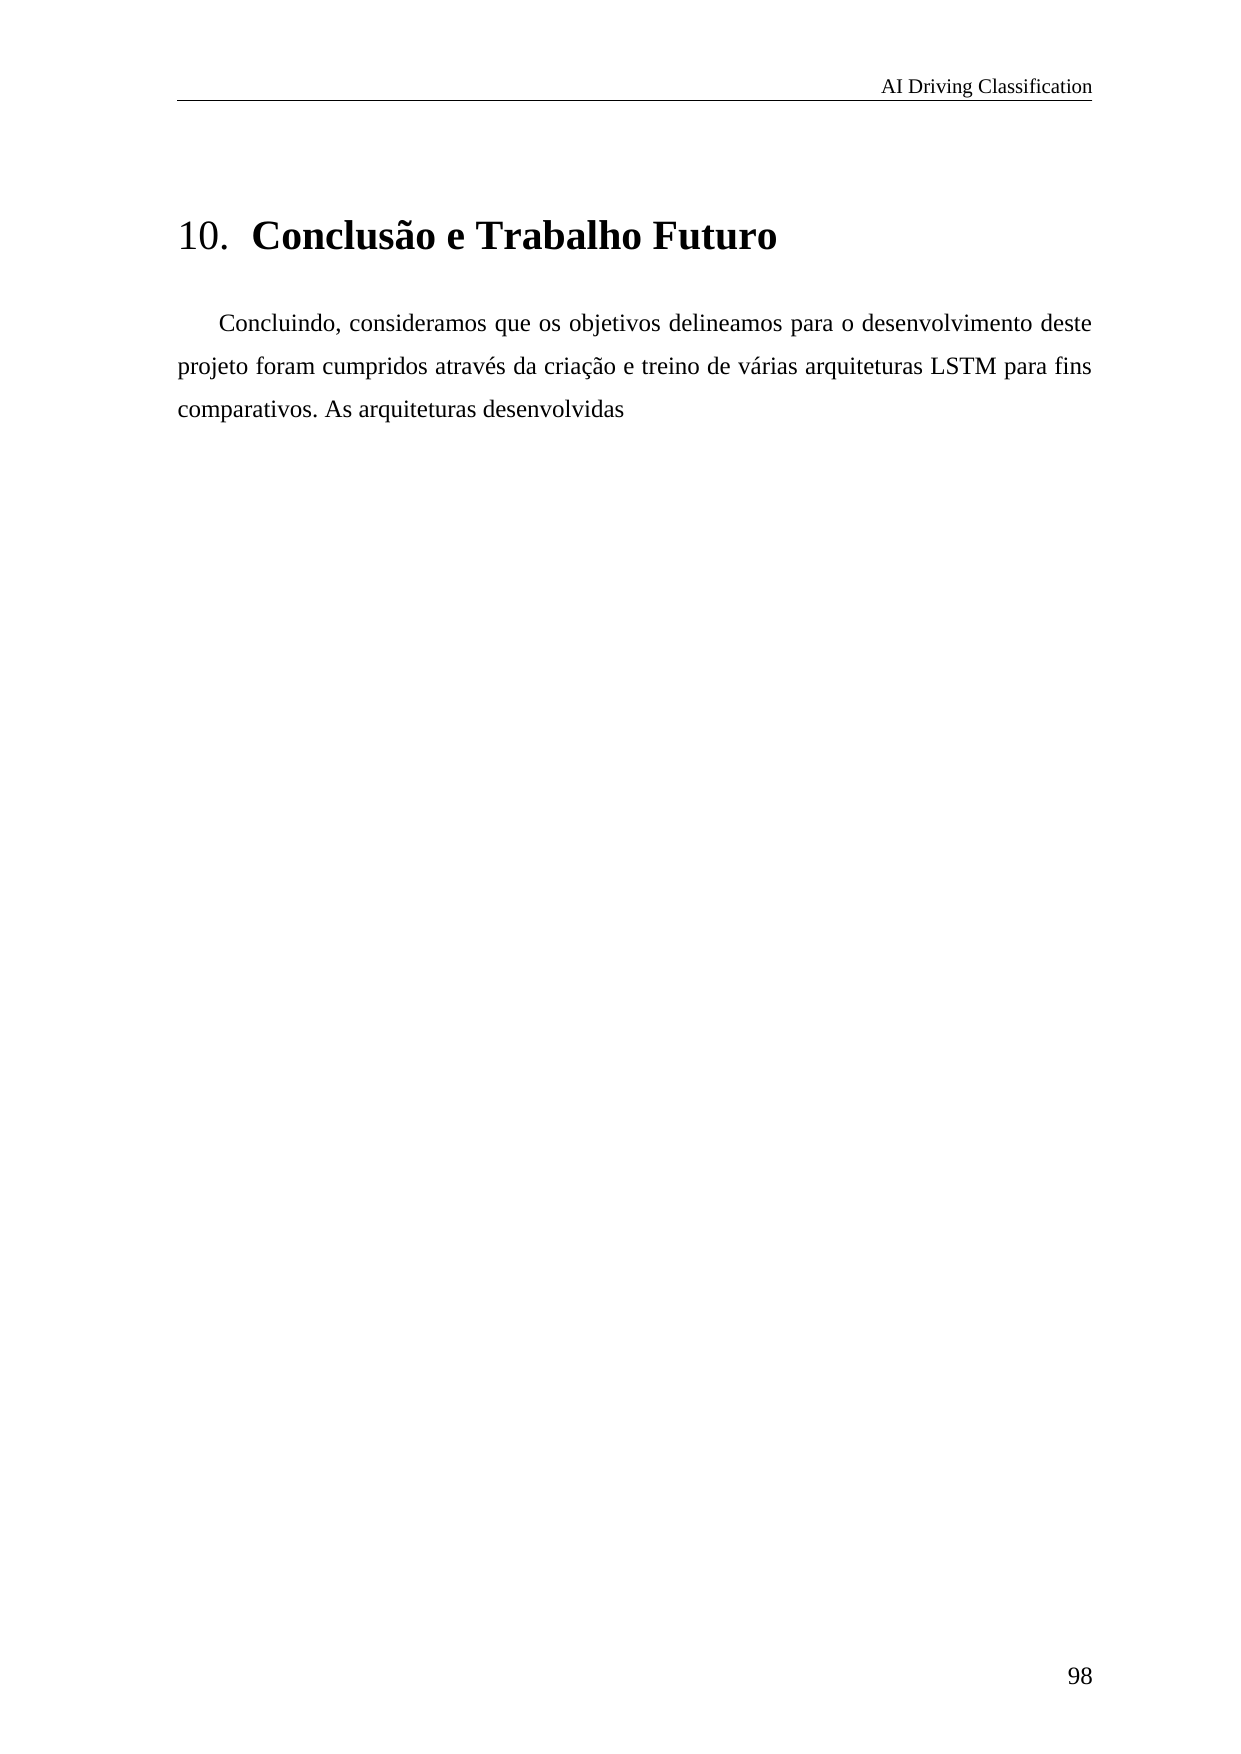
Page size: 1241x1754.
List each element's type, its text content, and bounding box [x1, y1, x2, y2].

text Concluindo, consideramos que os objetivos delineamos para o desenvolvimento deste projeto foram cumpridos através da criação e treino de várias arquiteturas LSTM para fins comparativos. As arquiteturas desenvolvidas [177, 308, 1092, 423]
subtitle Conclusão e Trabalho Futuro [177, 210, 1092, 258]
